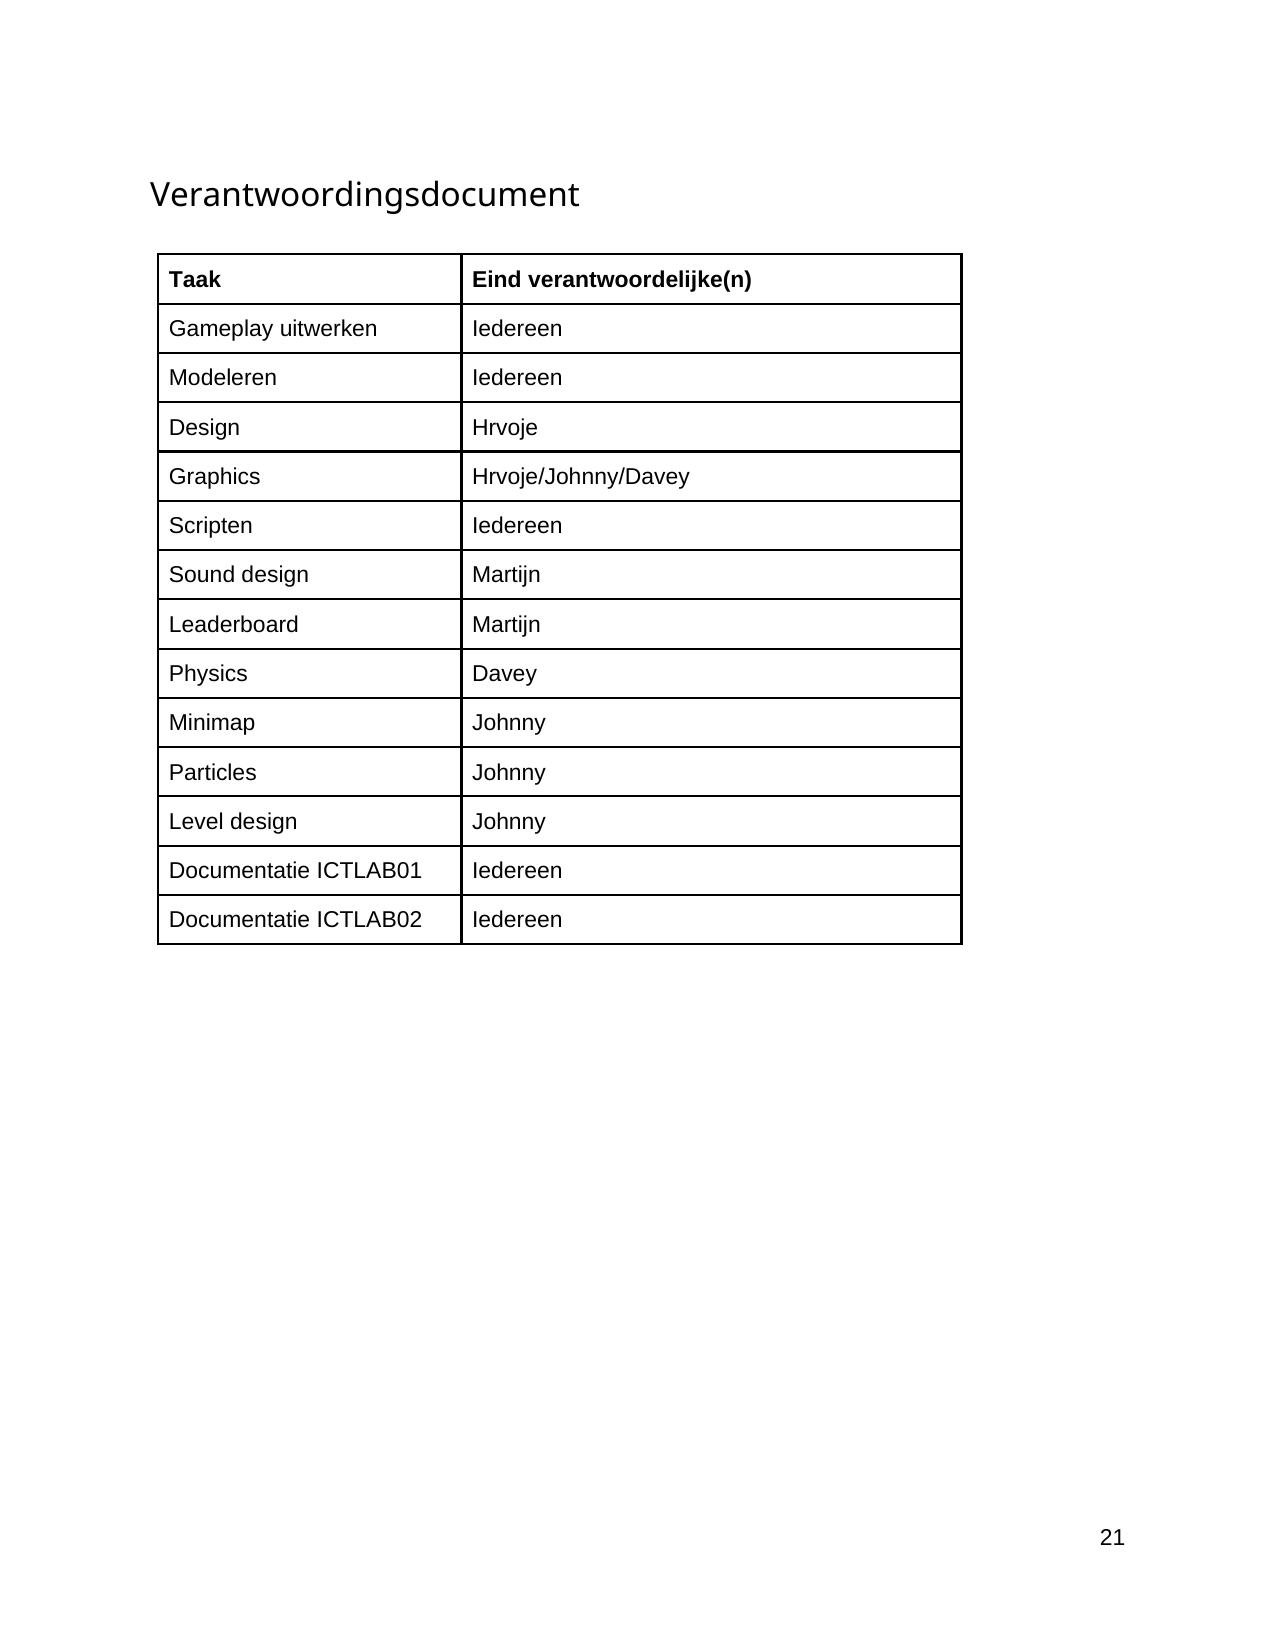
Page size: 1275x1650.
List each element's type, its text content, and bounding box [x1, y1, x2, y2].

subtitle Verantwoordingsdocument [150, 171, 1125, 216]
table_cell Davey [463, 650, 960, 697]
table_cell Johnny [463, 748, 960, 795]
table_cell Iedereen [463, 847, 960, 894]
table_cell Johnny [463, 699, 960, 746]
table_cell Minimap [159, 699, 460, 746]
table_cell Documentatie ICTLAB02 [159, 896, 460, 943]
table_cell Martijn [463, 600, 960, 647]
table_cell Johnny [463, 797, 960, 844]
table_cell Iedereen [463, 305, 960, 352]
table_cell Martijn [463, 551, 960, 598]
table_cell Modeleren [159, 354, 460, 401]
table_cell Leaderboard [159, 600, 460, 647]
table_cell Hrvoje/Johnny/Davey [463, 453, 960, 499]
table_header Eind verantwoordelijke(n) [463, 255, 960, 302]
table_cell Iedereen [463, 354, 960, 401]
table_cell Graphics [159, 453, 460, 499]
table_header Taak [159, 255, 460, 302]
table_cell Hrvoje [463, 403, 960, 450]
table_cell Physics [159, 650, 460, 697]
table_cell Documentatie ICTLAB01 [159, 847, 460, 894]
table_cell Sound design [159, 551, 460, 598]
table_cell Design [159, 403, 460, 450]
table_cell Scripten [159, 502, 460, 549]
table_cell Level design [159, 797, 460, 844]
table_cell Iedereen [463, 502, 960, 549]
table_cell Iedereen [463, 896, 960, 943]
table_cell Gameplay uitwerken [159, 305, 460, 352]
table_cell Particles [159, 748, 460, 795]
